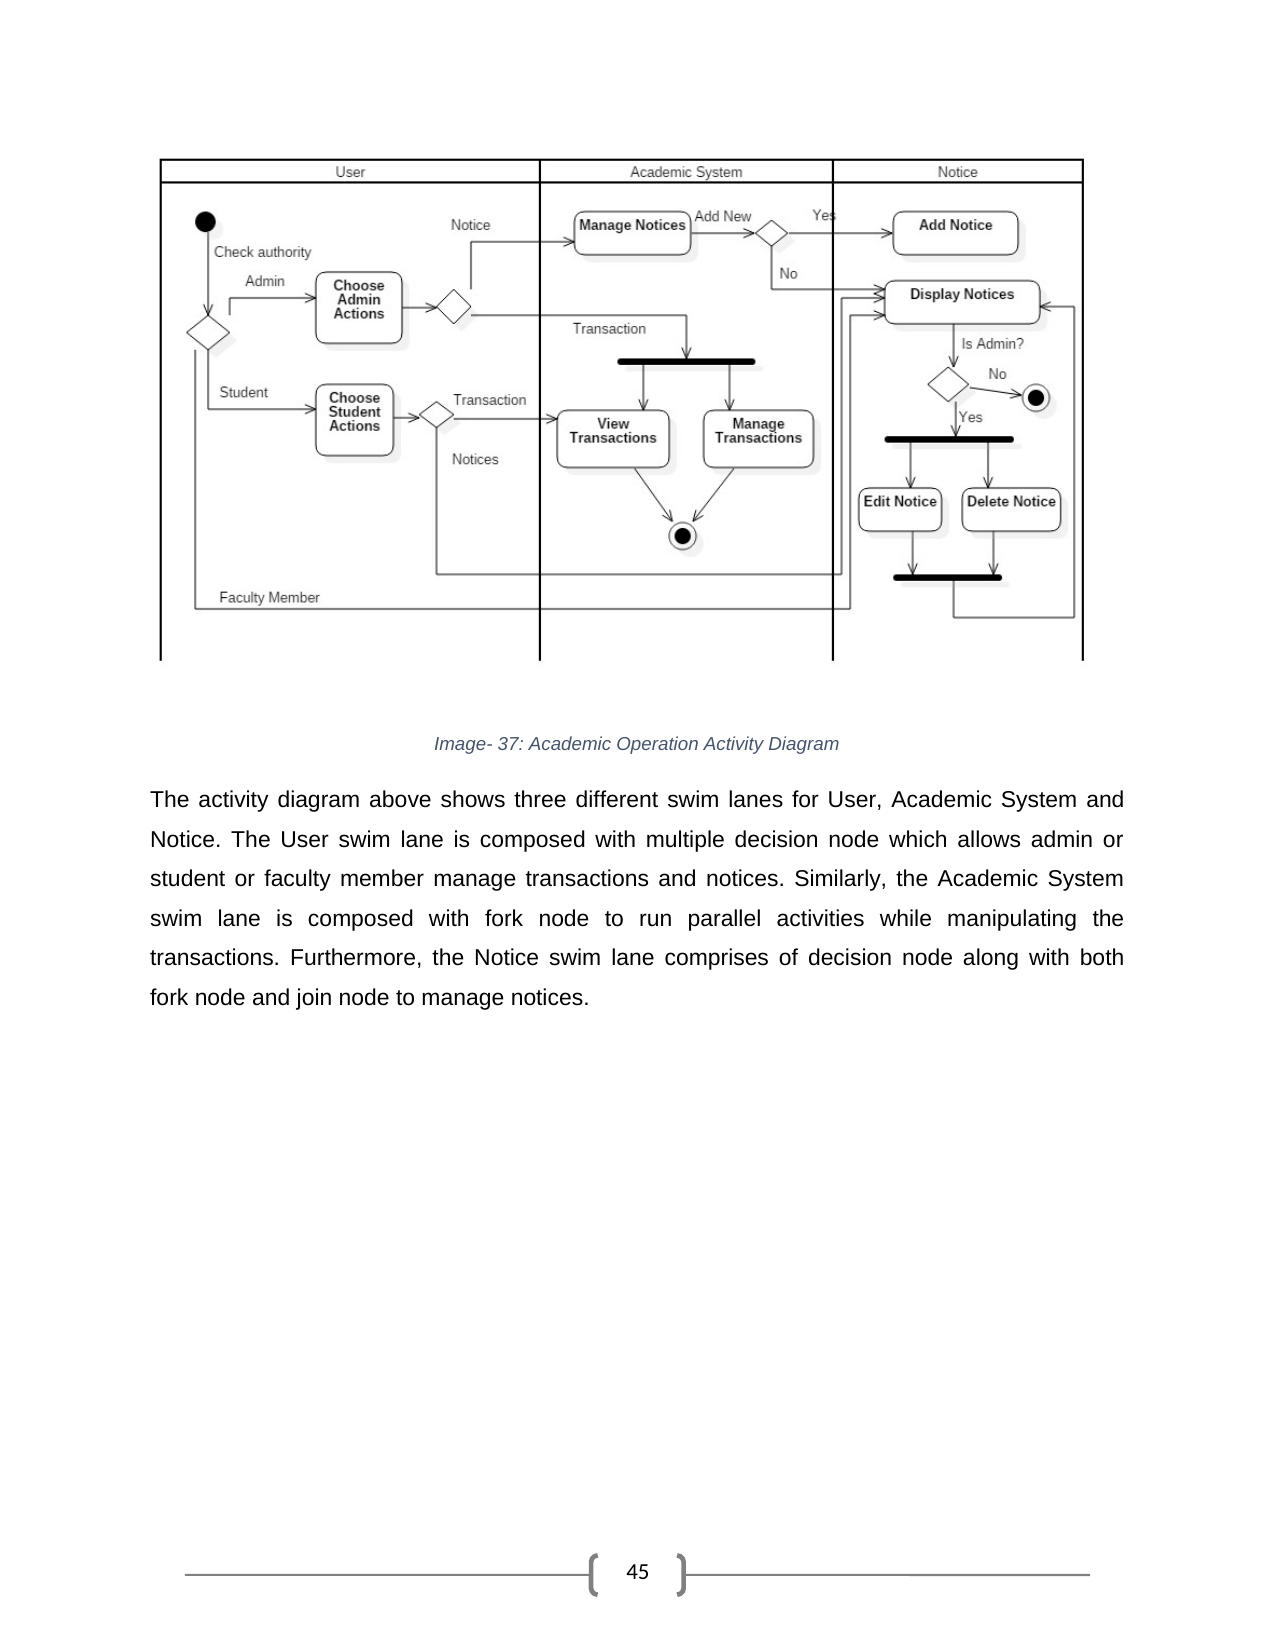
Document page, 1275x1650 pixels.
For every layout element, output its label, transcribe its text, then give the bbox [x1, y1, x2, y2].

text The activity diagram above shows three different swim lanes for User, Academic System and Notice. The User swim lane is composed with multiple decision node which allows admin or student or faculty member manage transactions and notices. Similarly, the Academic System swim lane is composed with fork node to run parallel activities while manipulating the transactions. Furthermore, the Notice swim lane comprises of decision node along with both fork node and join node to manage notices. [150, 786, 1125, 1010]
text Image- 37: Academic Operation Activity Diagram [150, 733, 1125, 754]
picture [150, 150, 1125, 704]
